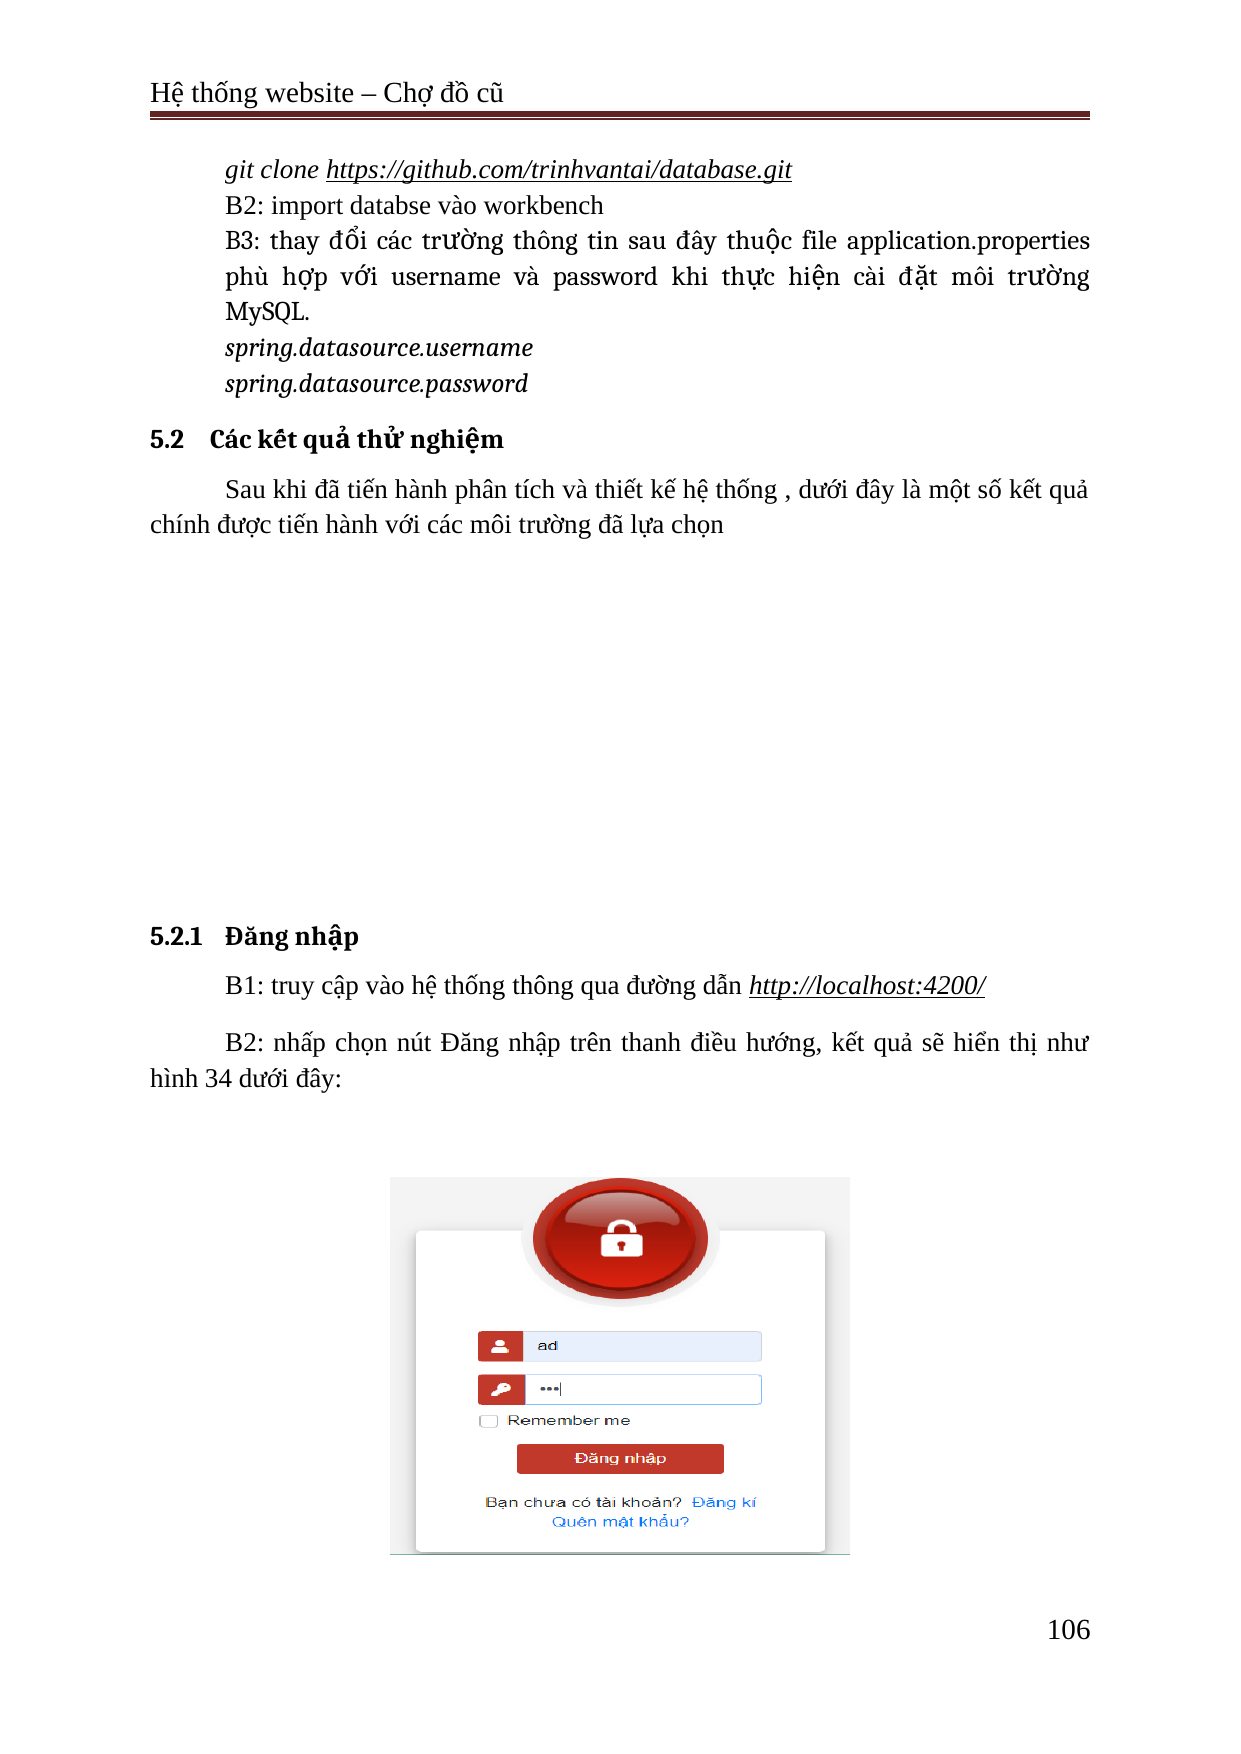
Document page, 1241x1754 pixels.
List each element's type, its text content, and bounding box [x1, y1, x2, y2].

picture [390, 1177, 851, 1555]
subtitle Đăng nhập [150, 921, 1090, 952]
text B2: nhấp chọn nút Đăng nhập trên thanh điều hướng, kết quả sẽ hiển thị như hình 34 dưới đây: [150, 1026, 1090, 1093]
list B3: thay đổi các trường thông tin sau đây thuộc file application.properties phù hợp với username và password khi thực hiện cài đặt môi trường MySQL. [225, 225, 1090, 261]
text Sau khi đã tiến hành phân tích và thiết kế hệ thống , dưới đây là một số kết quả chính được tiến hành với các môi trường đã lựa chọn [150, 473, 1090, 539]
list git clone https://github.com/trinhvantai/database.git [225, 153, 1090, 185]
list B3: thay đổi các trường thông tin sau đây thuộc file application.properties phù hợp với username và password khi thực hiện cài đặt môi trường MySQL. [225, 292, 1090, 328]
list spring.datasource.username [225, 332, 1090, 363]
subtitle Các kết quả thử nghiệm [150, 424, 1090, 456]
list spring.datasource.password [225, 368, 1090, 399]
list B2: import databse vào workbench [225, 189, 1090, 220]
text B1: truy cập vào hệ thống thông qua đường dẫn http://localhost:4200/ [150, 969, 1090, 1001]
